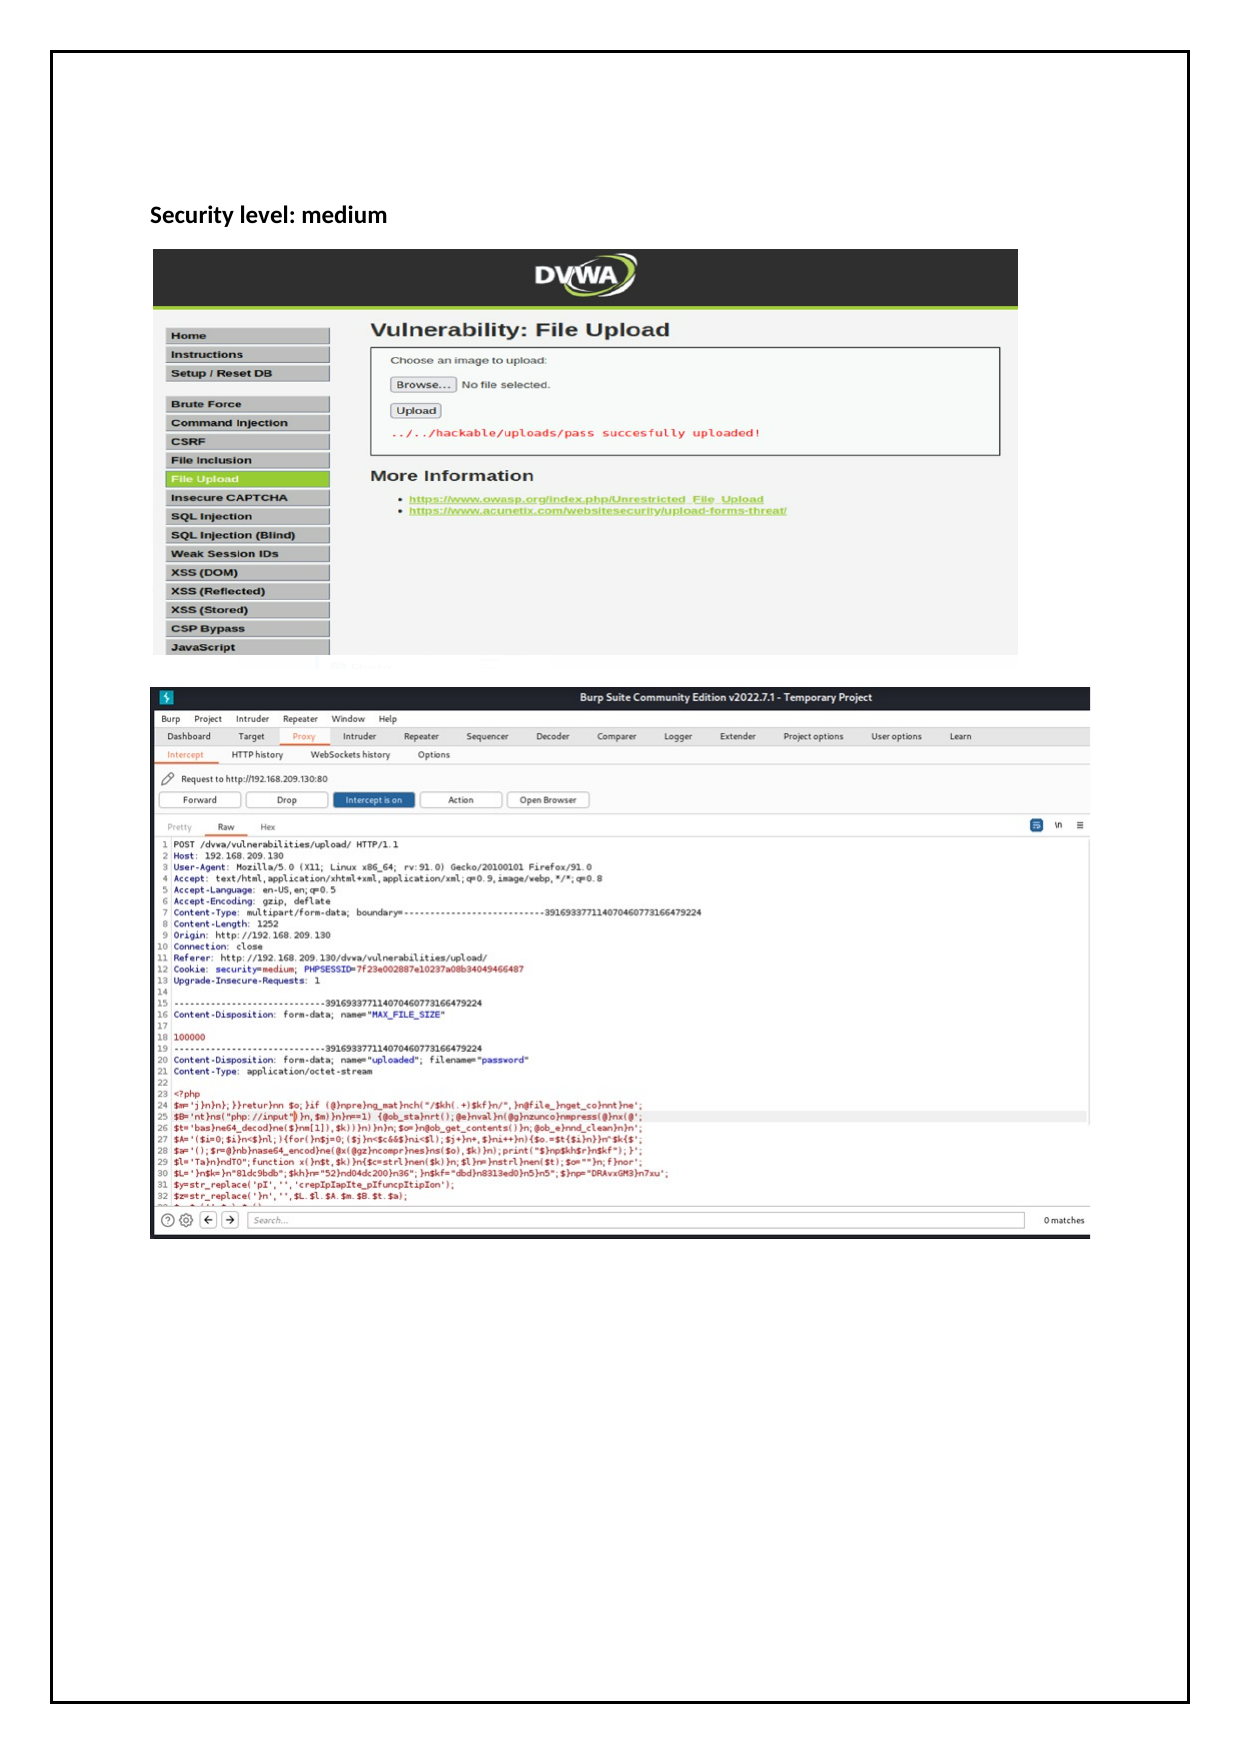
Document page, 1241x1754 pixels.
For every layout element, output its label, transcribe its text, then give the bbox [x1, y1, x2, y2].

text Security level: medium [150, 199, 1090, 230]
picture [150, 687, 1091, 1239]
picture [150, 249, 1018, 669]
